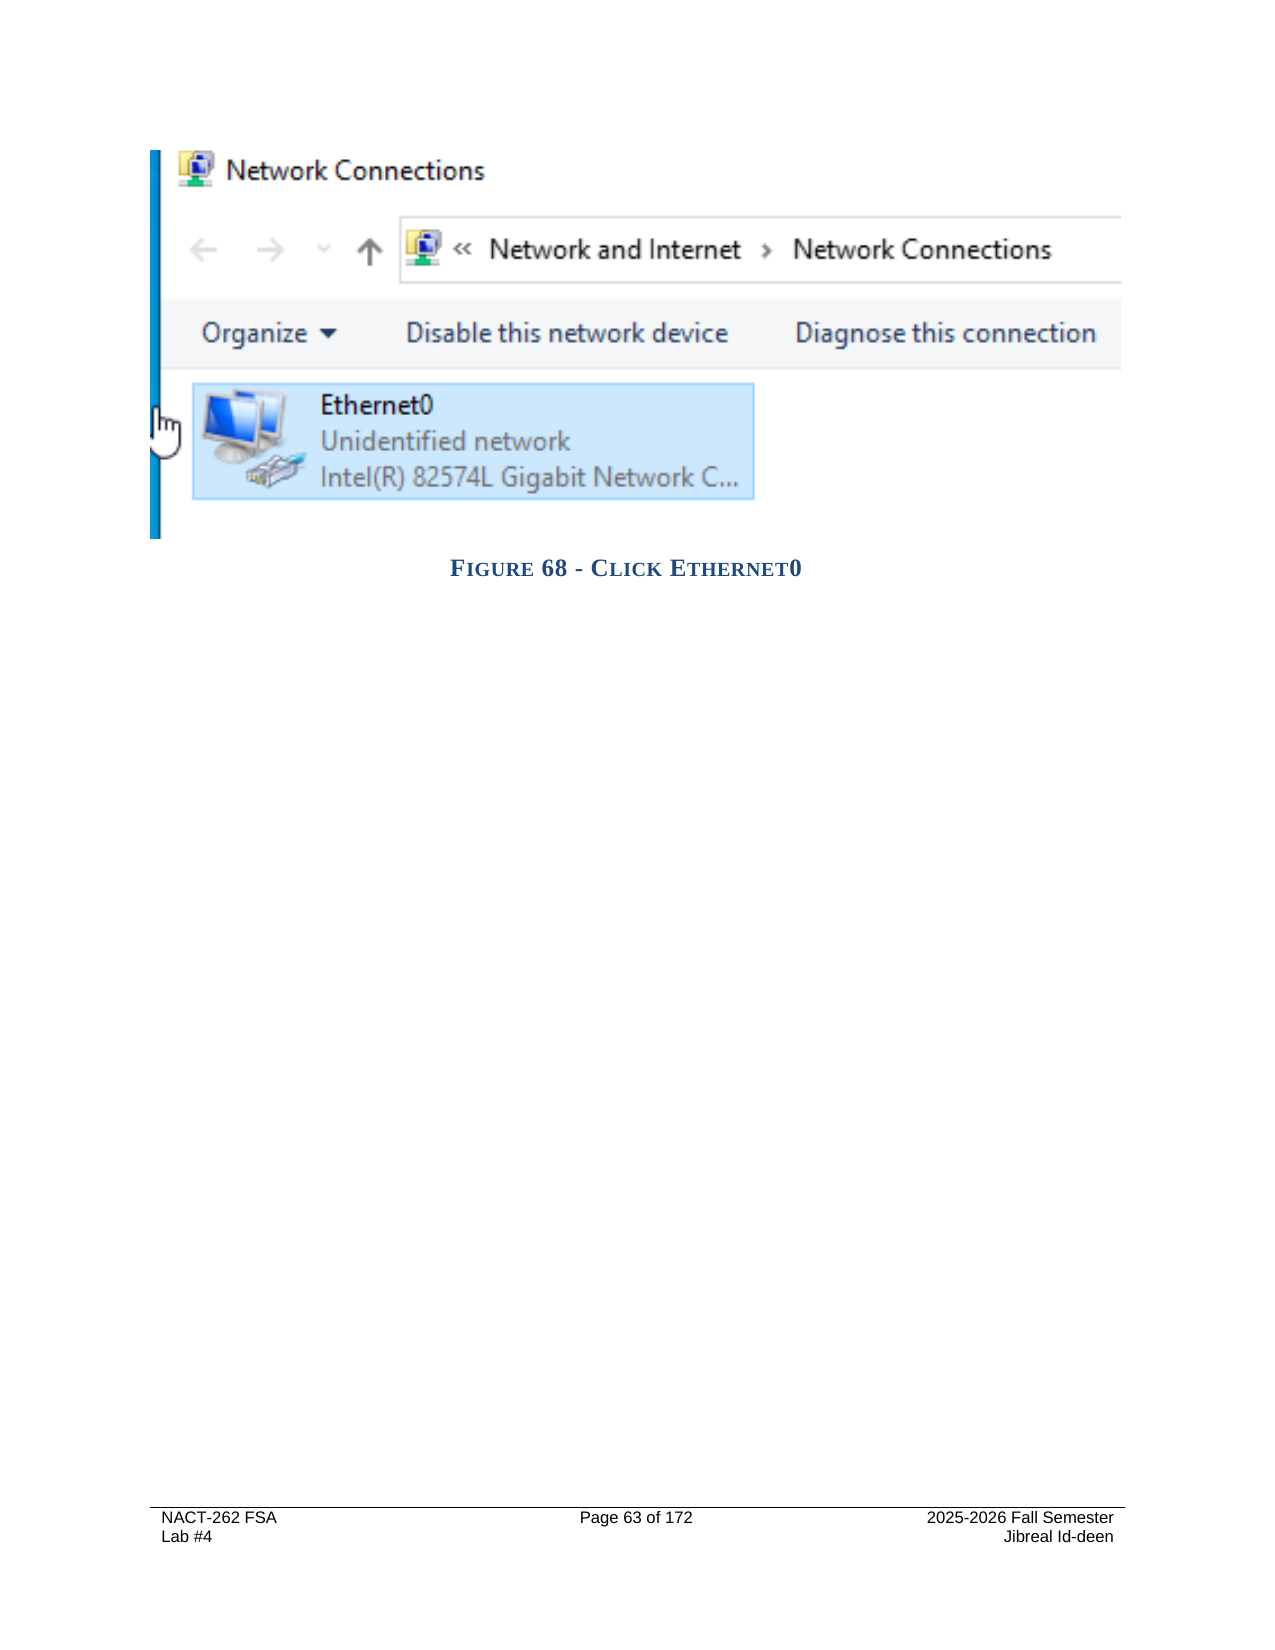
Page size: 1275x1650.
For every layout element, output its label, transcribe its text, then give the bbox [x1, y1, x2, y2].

picture [150, 150, 1122, 539]
